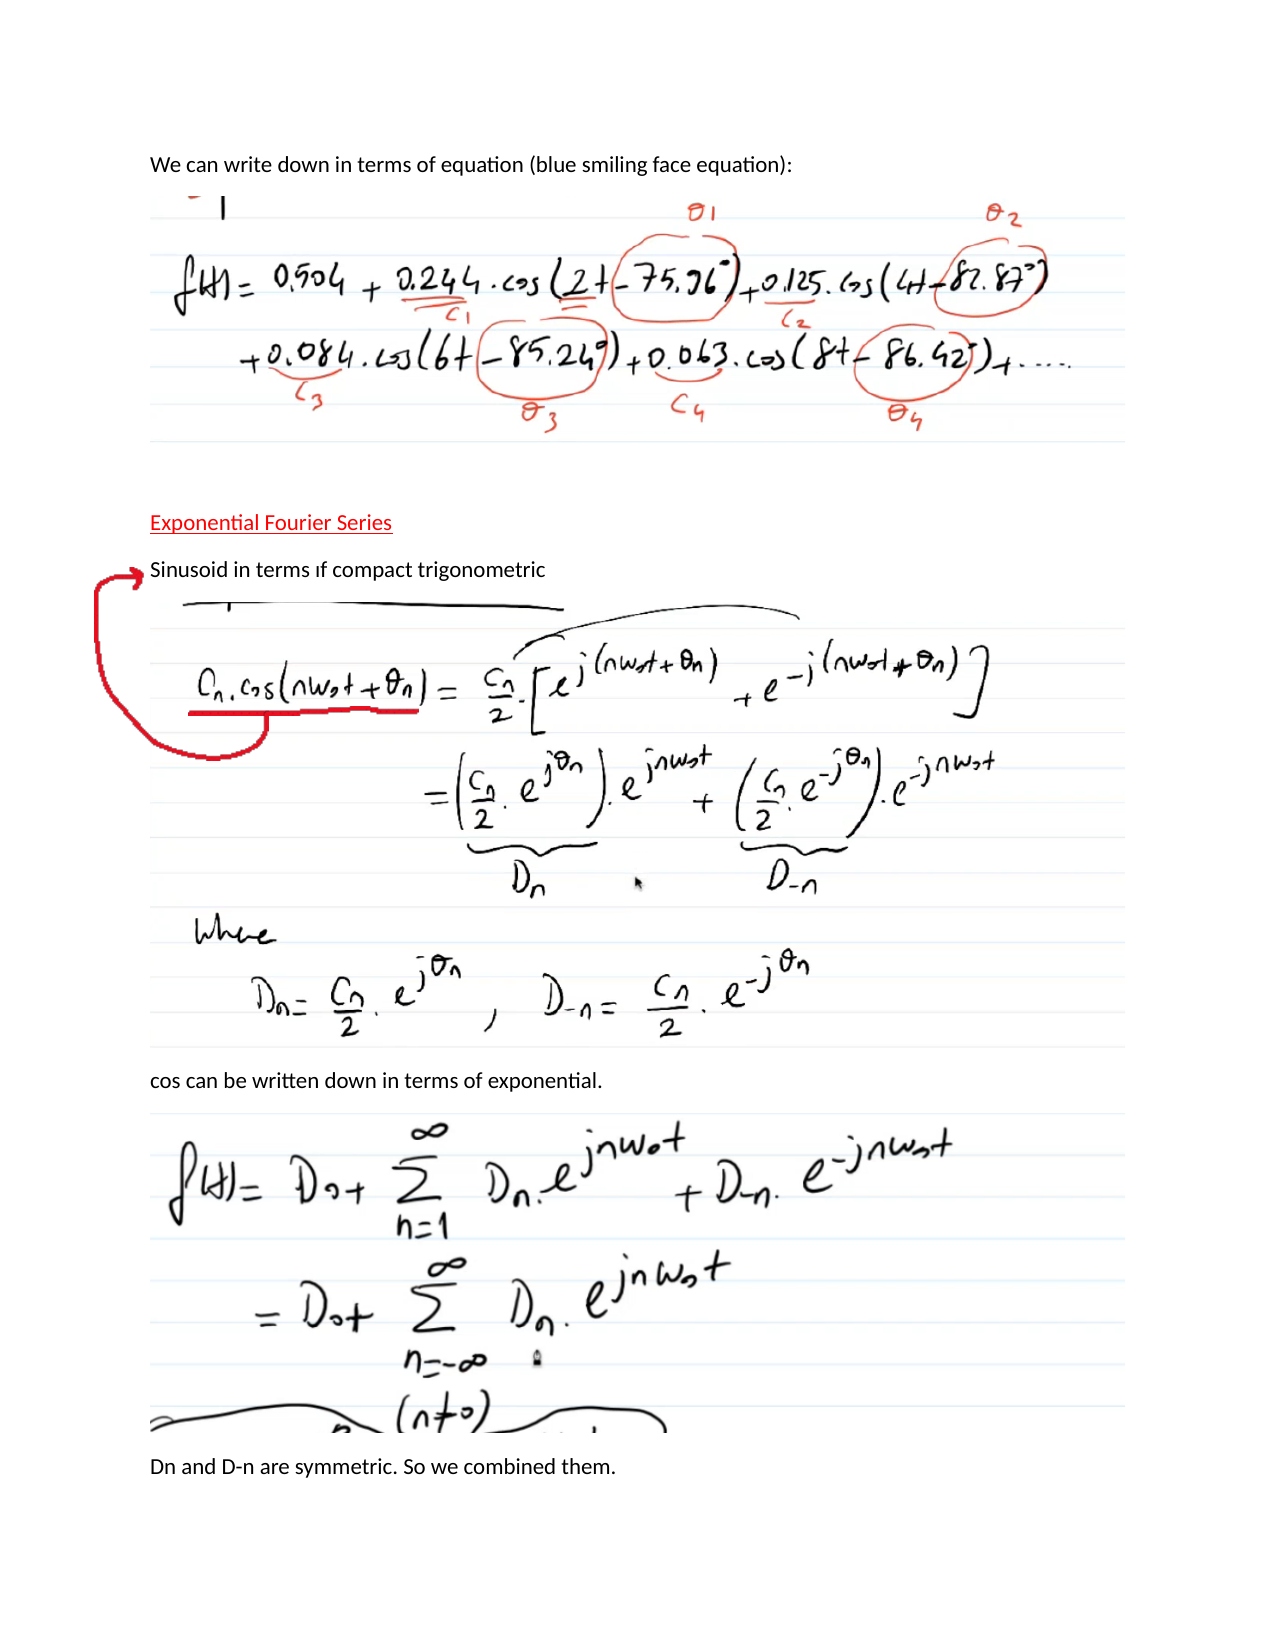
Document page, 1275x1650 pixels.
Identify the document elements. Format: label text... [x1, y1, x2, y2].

text We can write down in terms of equation (blue smiling face equation): [150, 150, 1125, 178]
picture [150, 196, 1125, 443]
text Exponential Fourier Series [150, 508, 1125, 536]
text cos can be written down in terms of exponential. [150, 1067, 1125, 1094]
picture [94, 567, 1125, 1048]
text Sinusoid in terms ıf compact trigonometric [150, 555, 1125, 583]
picture [150, 1113, 1125, 1433]
text Dn and D-n are symmetric. So we combined them. [150, 1452, 1125, 1480]
